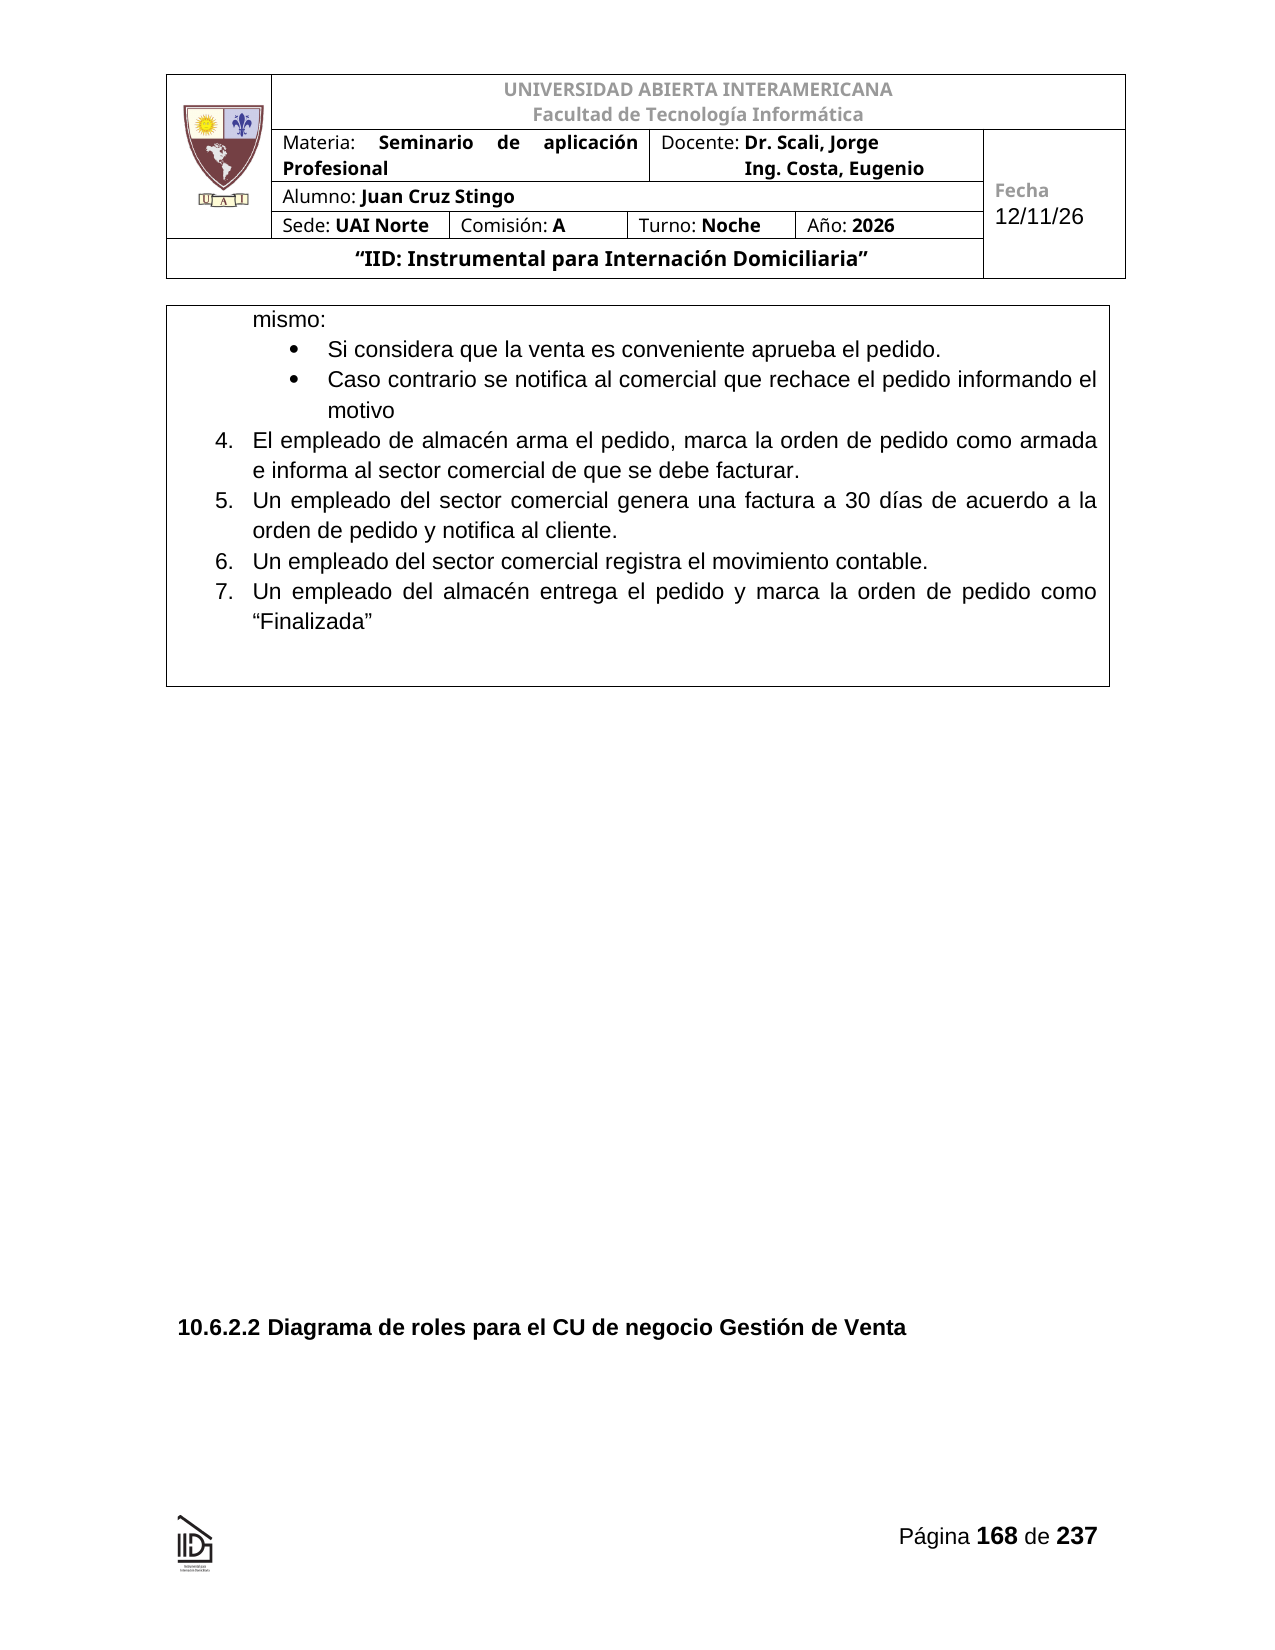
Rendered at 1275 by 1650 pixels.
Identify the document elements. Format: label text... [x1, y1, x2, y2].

picture [167, 97, 271, 211]
picture [165, 1508, 225, 1585]
picture [272, 97, 283, 129]
picture [272, 130, 283, 181]
subtitle Diagrama de roles para el CU de negocio Gestión de Venta [177, 1313, 1098, 1340]
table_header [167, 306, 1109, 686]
picture [272, 182, 283, 211]
